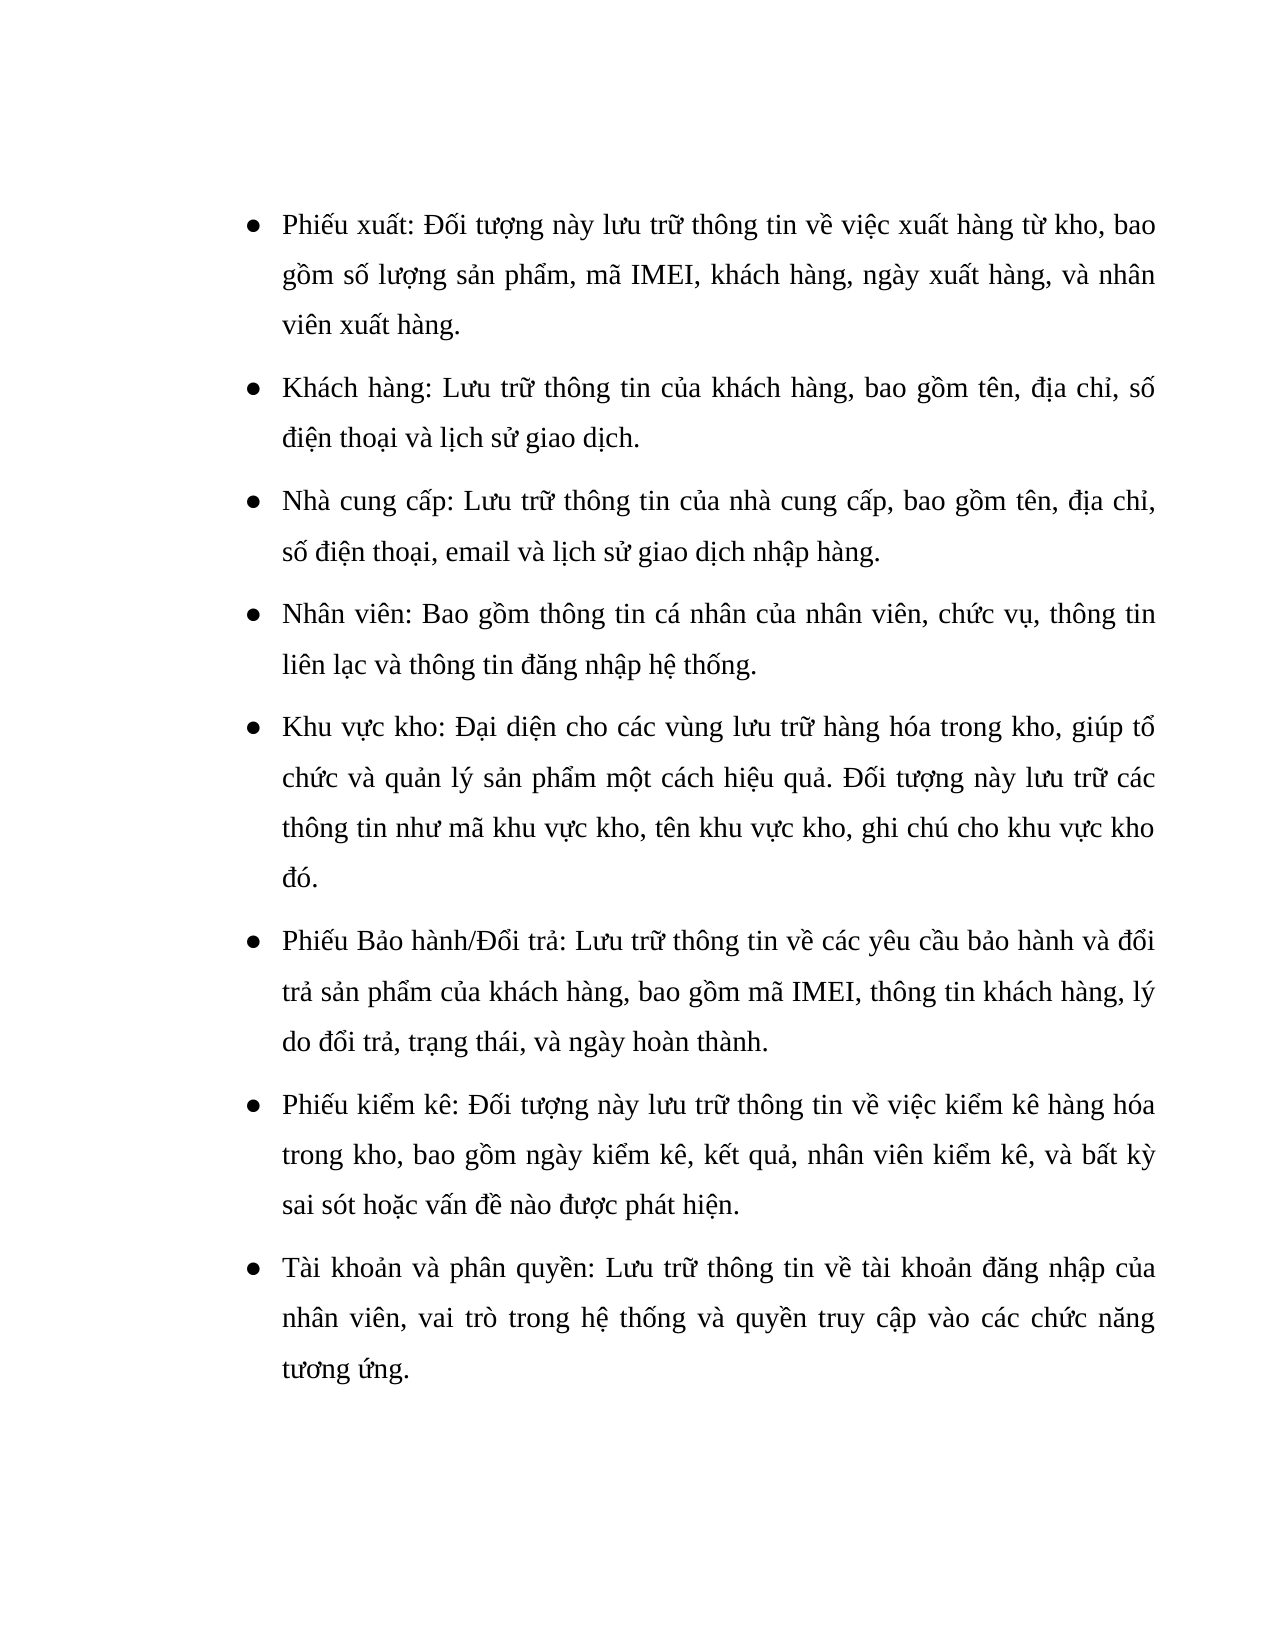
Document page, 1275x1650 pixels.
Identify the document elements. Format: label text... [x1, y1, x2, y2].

list Nhân viên: Bao gồm thông tin cá nhân của nhân viên, chức vụ, thông tin liên lạc và thông tin đăng nhập hệ thống. [244, 596, 1157, 680]
list Khách hàng: Lưu trữ thông tin của khách hàng, bao gồm tên, địa chỉ, số điện thoại và lịch sử giao dịch. [244, 370, 1157, 454]
list Khu vực kho: Đại diện cho các vùng lưu trữ hàng hóa trong kho, giúp tổ chức và quản lý sản phẩm một cách hiệu quả. Đối tượng này lưu trữ các thông tin như mã khu vực kho, tên khu vực kho, ghi chú cho khu vực kho đó. [244, 709, 1157, 894]
list Phiếu Bảo hành/Đổi trả: Lưu trữ thông tin về các yêu cầu bảo hành và đổi trả sản phẩm của khách hàng, bao gồm mã IMEI, thông tin khách hàng, lý do đổi trả, trạng thái, và ngày hoàn thành. [244, 923, 1157, 1057]
list Tài khoản và phân quyền: Lưu trữ thông tin về tài khoản đăng nhập của nhân viên, vai trò trong hệ thống và quyền truy cập vào các chức năng tương ứng. [244, 1250, 1157, 1384]
list Nhà cung cấp: Lưu trữ thông tin của nhà cung cấp, bao gồm tên, địa chỉ, số điện thoại, email và lịch sử giao dịch nhập hàng. [244, 483, 1157, 567]
list Phiếu kiểm kê: Đối tượng này lưu trữ thông tin về việc kiểm kê hàng hóa trong kho, bao gồm ngày kiểm kê, kết quả, nhân viên kiểm kê, và bất kỳ sai sót hoặc vấn đề nào được phát hiện. [244, 1087, 1157, 1221]
list Phiếu xuất: Đối tượng này lưu trữ thông tin về việc xuất hàng từ kho, bao gồm số lượng sản phẩm, mã IMEI, khách hàng, ngày xuất hàng, và nhân viên xuất hàng. [244, 207, 1157, 341]
